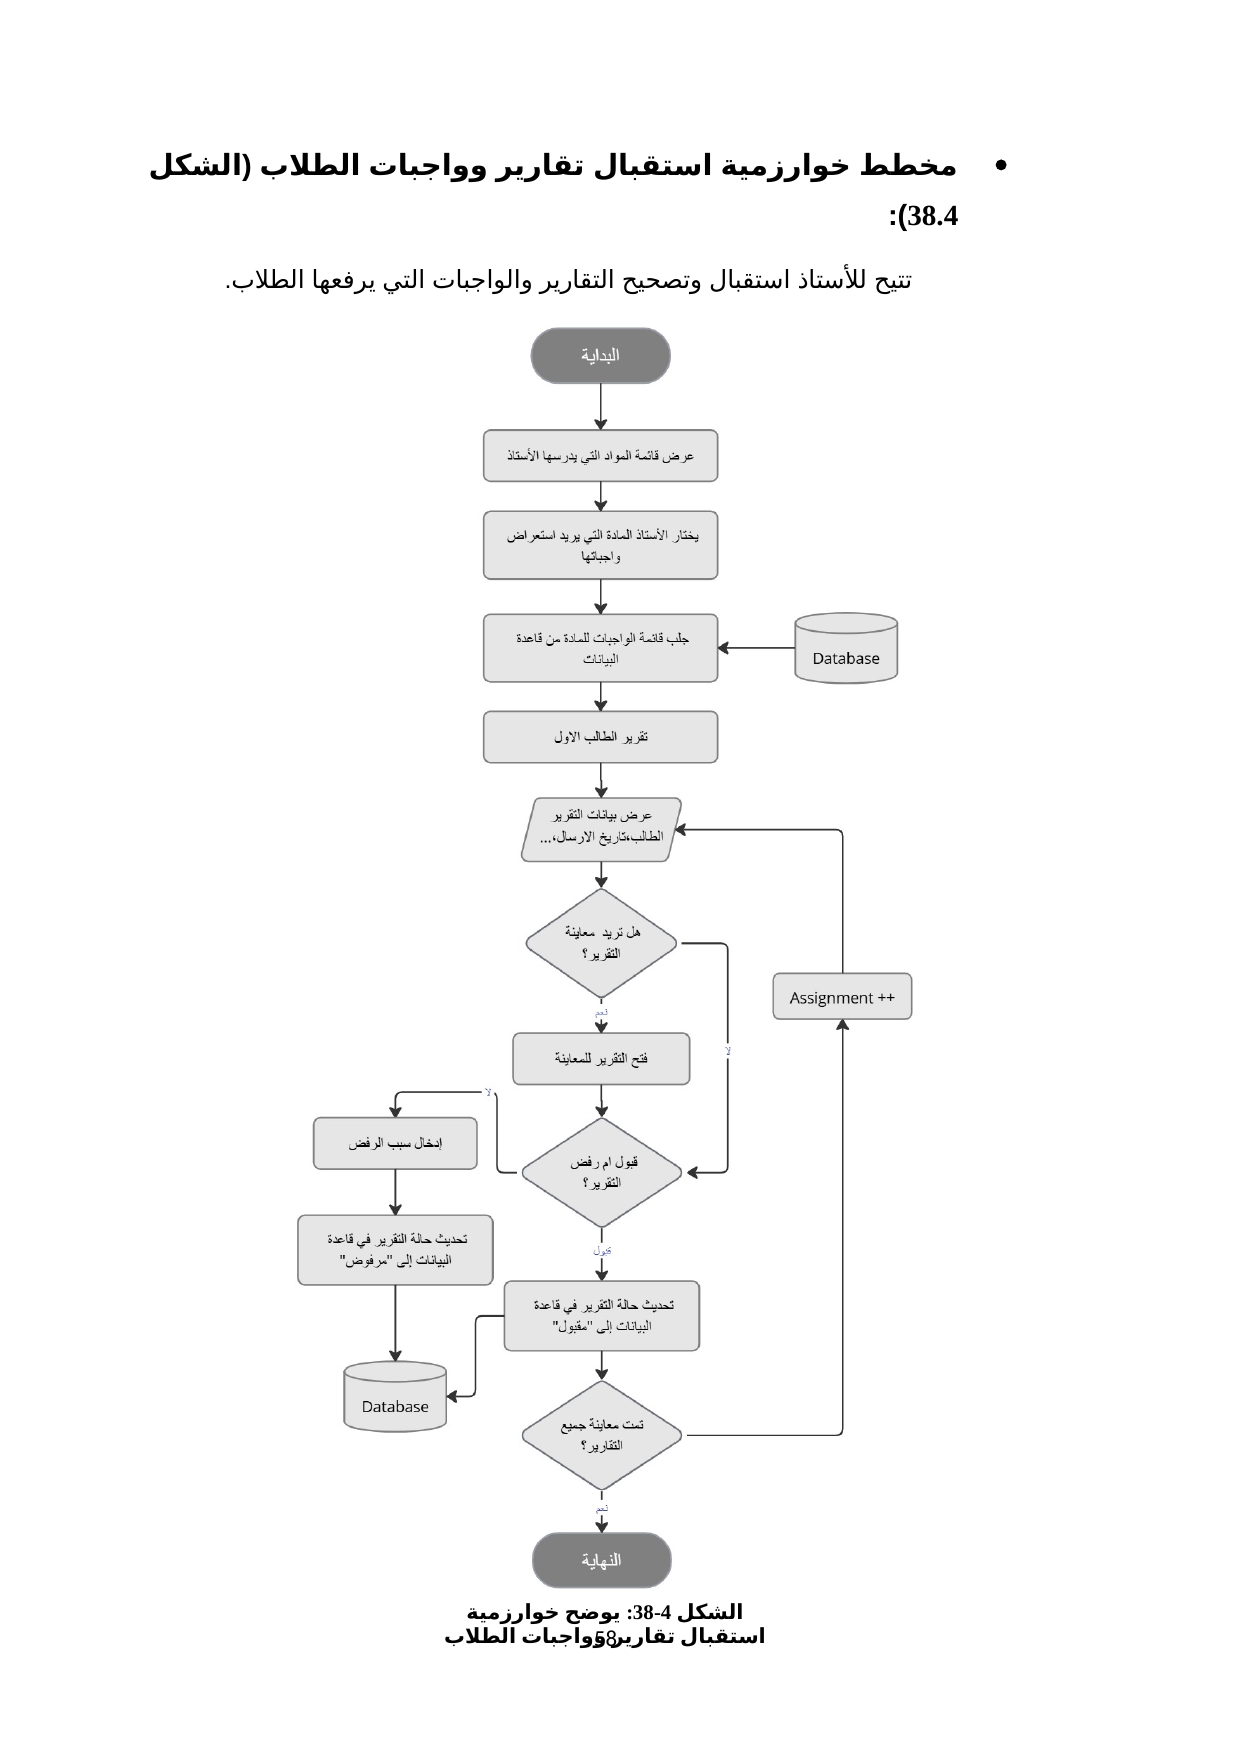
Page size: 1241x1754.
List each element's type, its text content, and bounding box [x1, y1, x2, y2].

text تتيح للأستاذ استقبال وتصحيح التقارير والواجبات التي يرفعها الطلاب. [148, 265, 913, 294]
list مخطط خوارزمية استقبال تقارير وواجبات الطلاب (الشكل 38.4): [148, 148, 996, 232]
picture [293, 325, 913, 1589]
